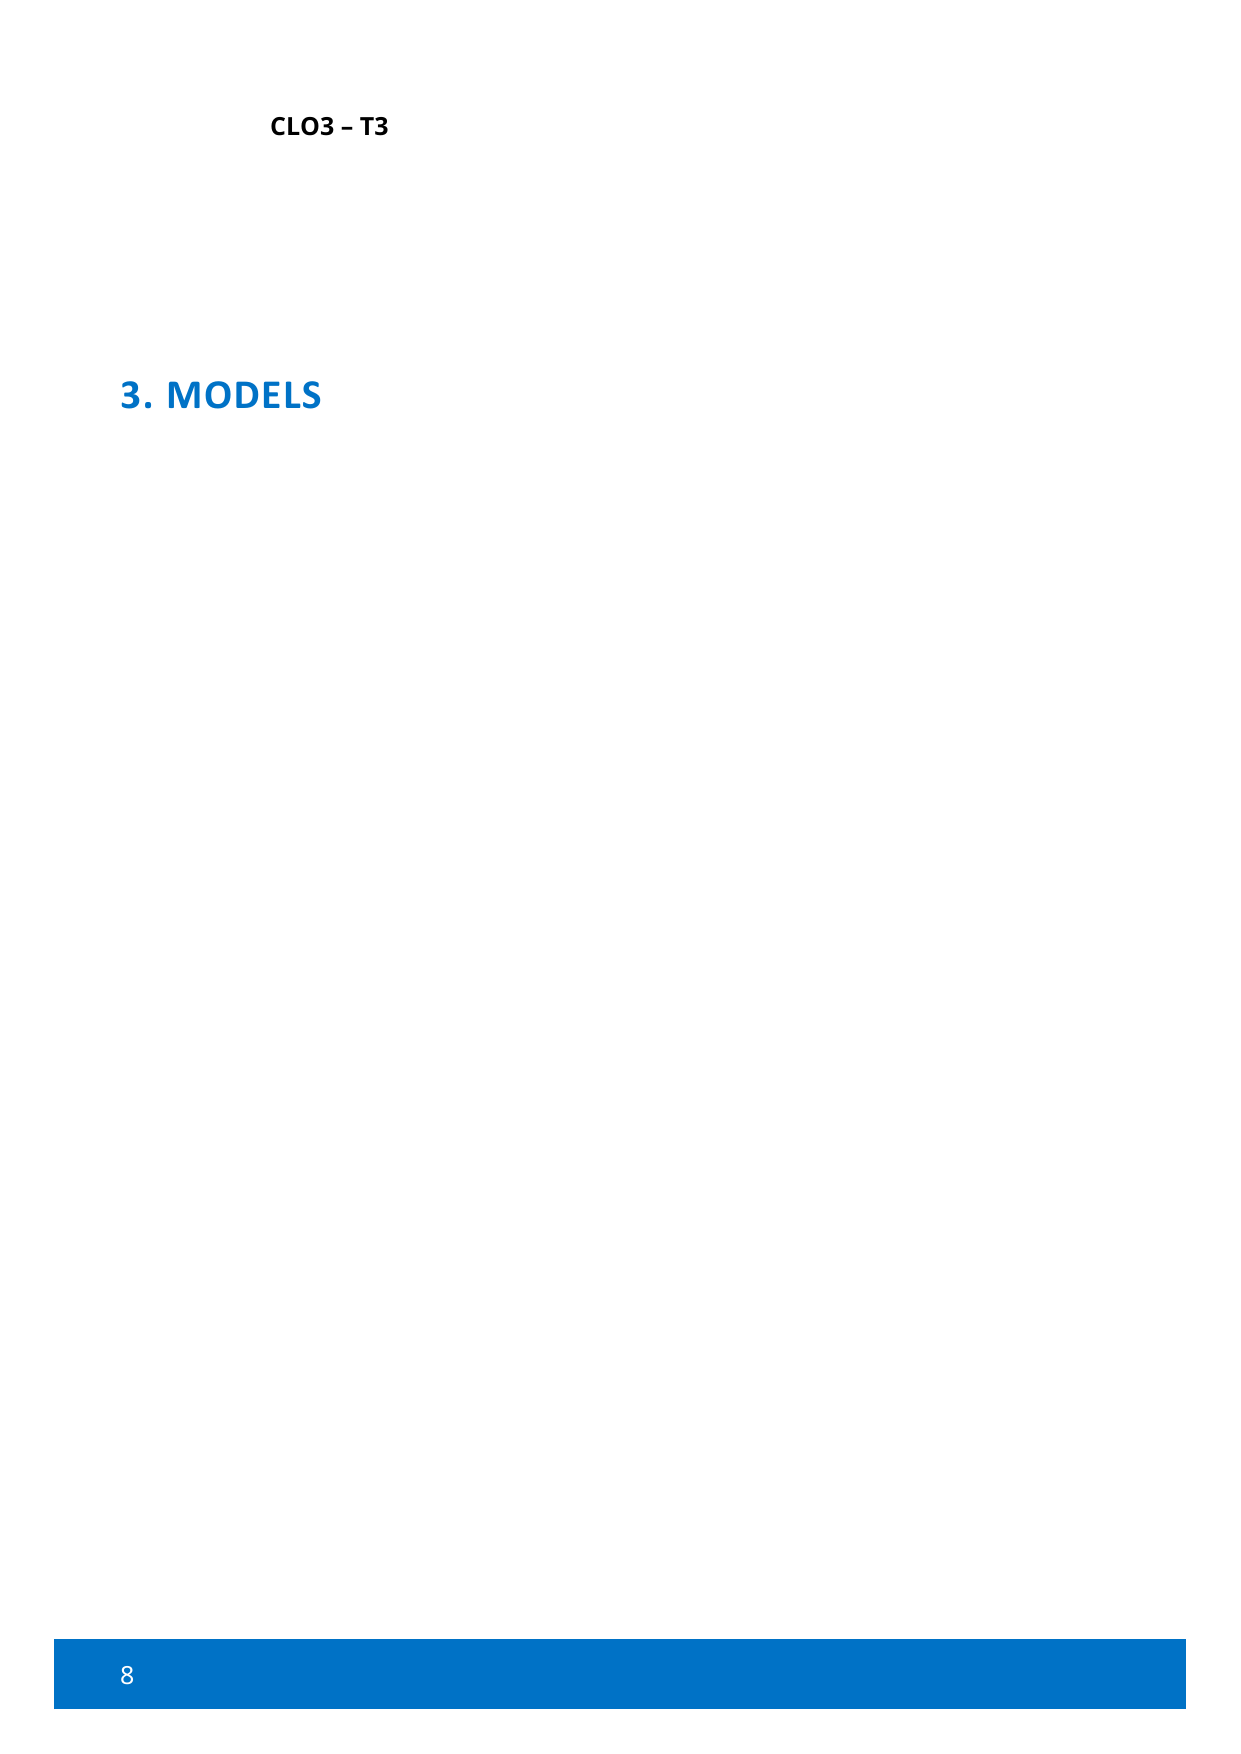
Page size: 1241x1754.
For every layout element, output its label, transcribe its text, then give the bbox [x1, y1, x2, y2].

text 3. Models [120, 368, 1120, 419]
